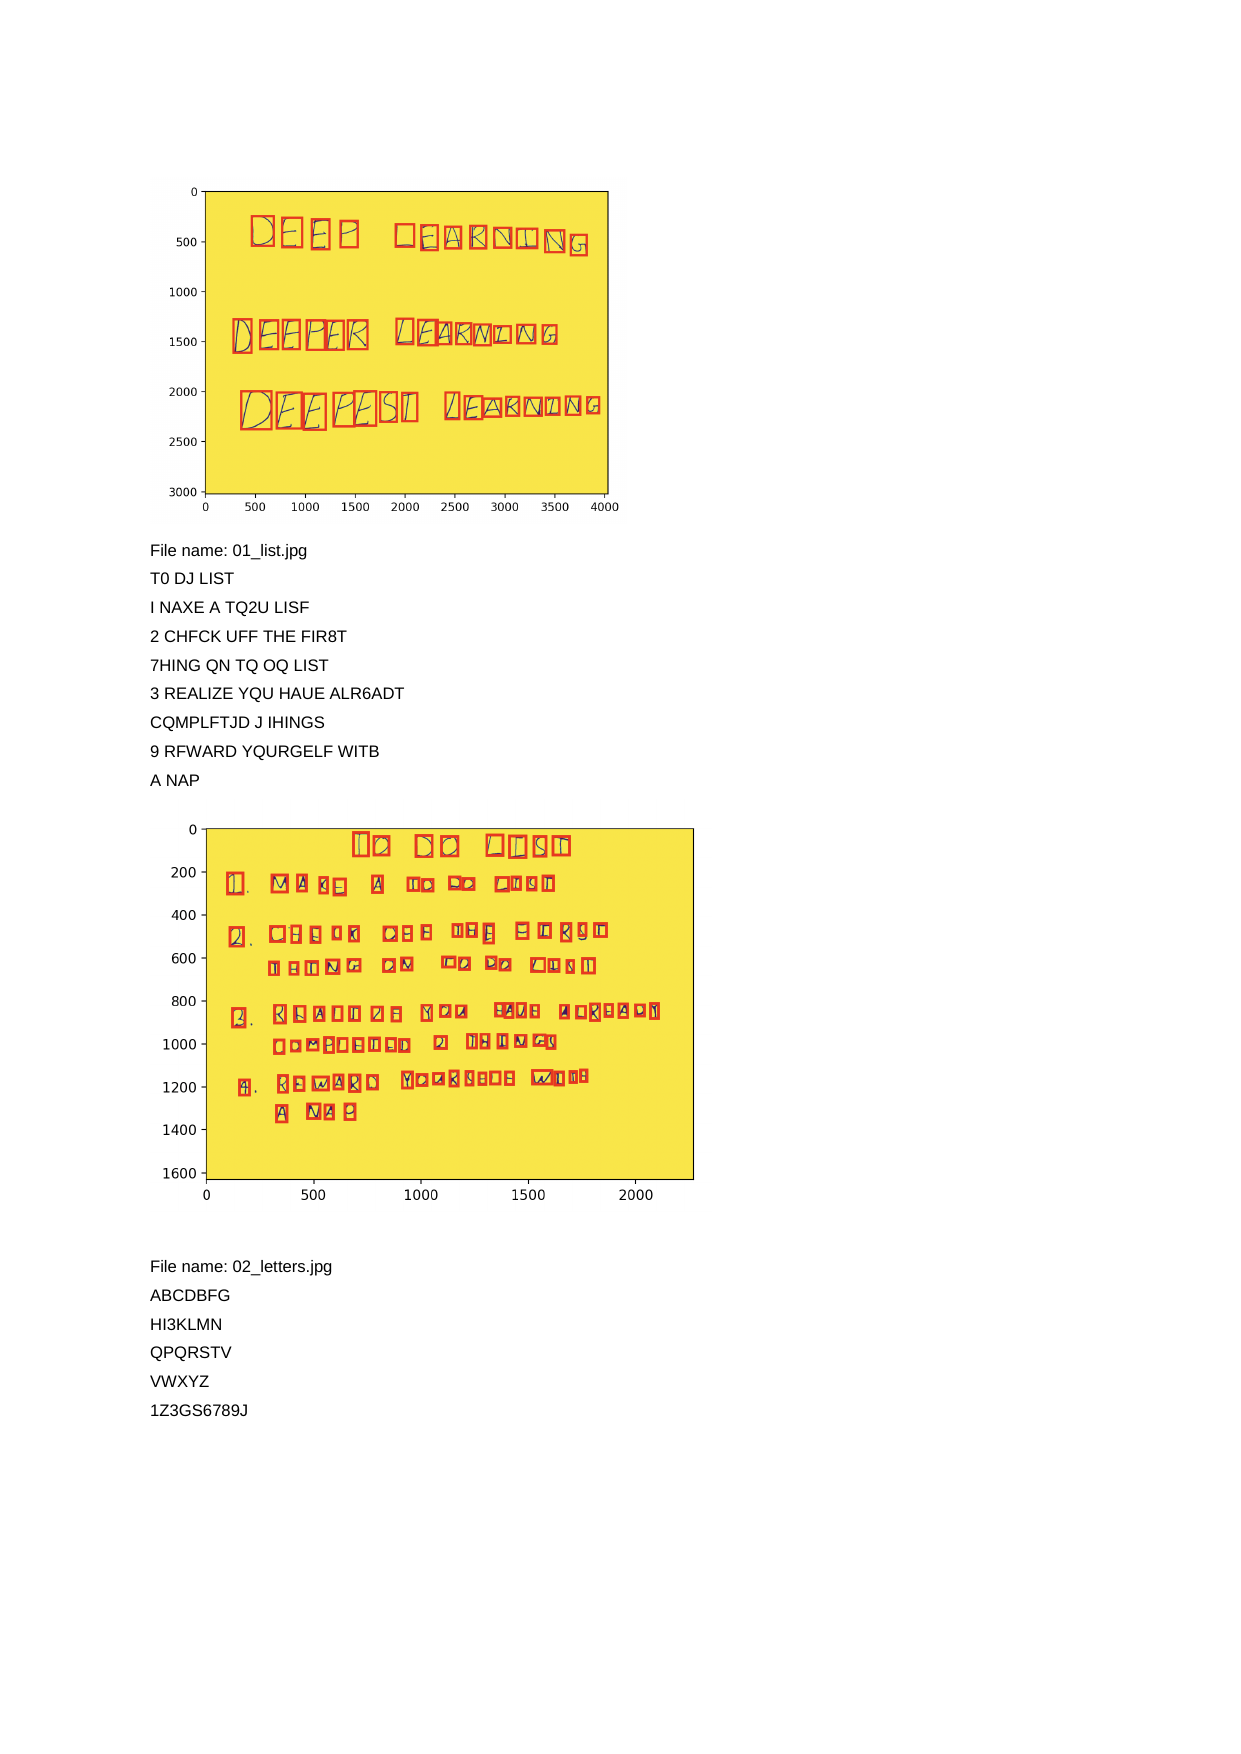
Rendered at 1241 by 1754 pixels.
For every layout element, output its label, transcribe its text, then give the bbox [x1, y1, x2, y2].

text VWXYZ [150, 1372, 1090, 1391]
text 2 CHFCK UFF THE FIR8T [150, 627, 1090, 646]
text QPQRSTV [150, 1343, 1090, 1362]
picture [150, 799, 713, 1212]
text CQMPLFTJD J IHINGS [150, 713, 1090, 732]
text 7HING QN TQ OQ LIST [150, 655, 1090, 674]
text 3 REALIZE YQU HAUE ALR6ADT [150, 684, 1090, 703]
text 9 RFWARD YQURGELF WITB [150, 742, 1090, 761]
text T0 DJ LIST [150, 569, 1090, 588]
text 1Z3GS6789J [150, 1401, 1090, 1420]
text I NAXE A TQ2U LISF [150, 598, 1090, 617]
text File name: 01_list.jpg [150, 540, 1090, 559]
picture [150, 177, 627, 524]
text File name: 02_letters.jpg [150, 1257, 1090, 1276]
text A NAP [150, 770, 1090, 789]
text HI3KLMN [150, 1314, 1090, 1334]
text ABCDBFG [150, 1286, 1090, 1305]
